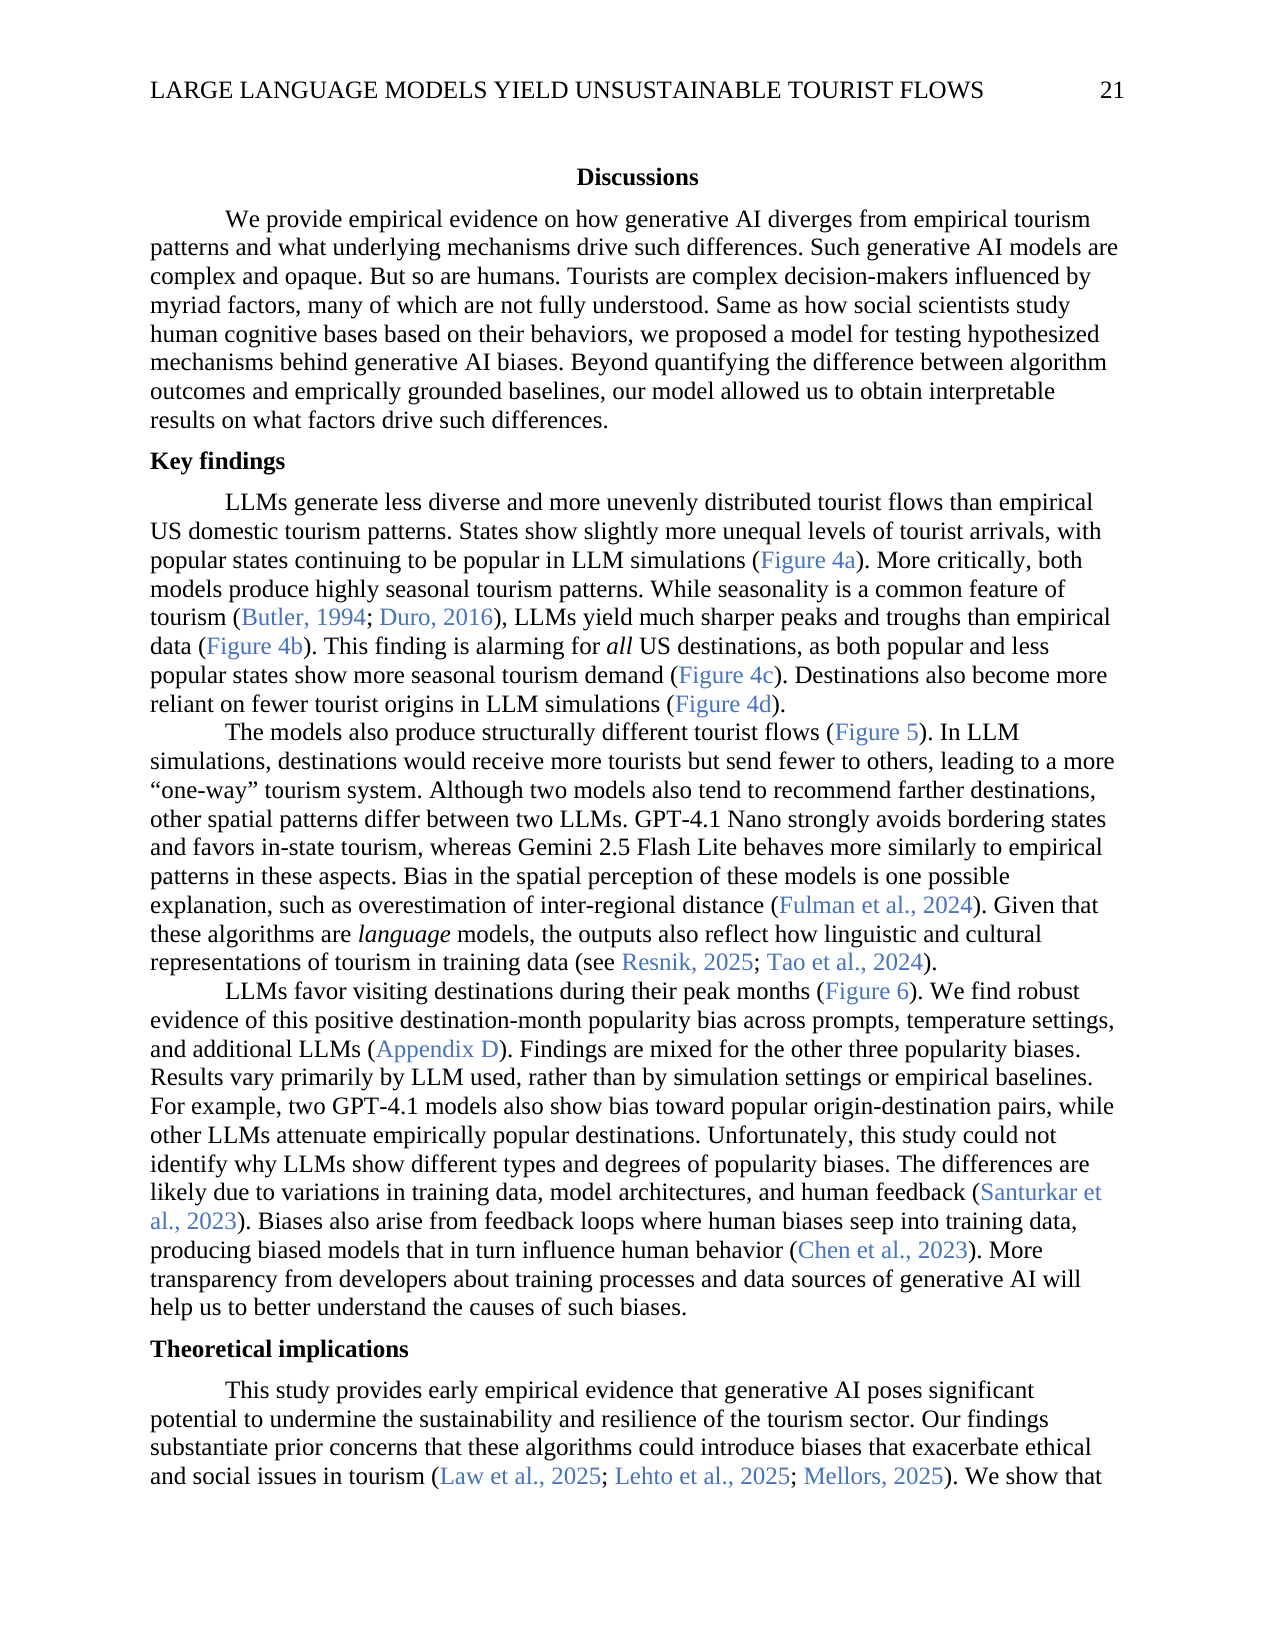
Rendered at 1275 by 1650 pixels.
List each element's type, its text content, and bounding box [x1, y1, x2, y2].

text LLMs favor visiting destinations during their peak months (Figure 6). We find robust evidence of this positive destination-month popularity bias across prompts, temperature settings, and additional LLMs (Appendix D). Findings are mixed for the other three popularity biases. Results vary primarily by LLM used, rather than by simulation settings or empirical baselines. For example, two GPT-4.1 models also show bias toward popular origin-destination pairs, while other LLMs attenuate empirically popular destinations. Unfortunately, this study could not identify why LLMs show different types and degrees of popularity biases. The differences are likely due to variations in training data, model architectures, and human feedback (Santurkar et al., 2023). Biases also arise from feedback loops where human biases seep into training data, producing biased models that in turn influence human behavior (Chen et al., 2023). More transparency from developers about training processes and data sources of generative AI will help us to better understand the causes of such biases. [150, 976, 1125, 1321]
subtitle Key findings [150, 446, 1125, 475]
text We provide empirical evidence on how generative AI diverges from empirical tourism patterns and what underlying mechanisms drive such differences. Such generative AI models are complex and opaque. But so are humans. Tourists are complex decision-makers influenced by myriad factors, many of which are not fully understood. Same as how social scientists study human cognitive bases based on their behaviors, we proposed a model for testing hypothesized mechanisms behind generative AI biases. Beyond quantifying the difference between algorithm outcomes and emprically grounded baselines, our model allowed us to obtain interpretable results on what factors drive such differences. [150, 204, 1125, 434]
text The models also produce structurally different tourist flows (Figure 5). In LLM simulations, destinations would receive more tourists but send fewer to others, leading to a more “one-way” tourism system. Although two models also tend to recommend farther destinations, other spatial patterns differ between two LLMs. GPT-4.1 Nano strongly avoids bordering states and favors in-state tourism, whereas Gemini 2.5 Flash Lite behaves more similarly to empirical patterns in these aspects. Bias in the spatial perception of these models is one possible explanation, such as overestimation of inter-regional distance (Fulman et al., 2024). Given that these algorithms are language models, the outputs also reflect how linguistic and cultural representations of tourism in training data (see Resnik, 2025; Tao et al., 2024). [150, 717, 1125, 976]
subtitle Discussions [150, 162, 1125, 191]
subtitle Theoretical implications [150, 1334, 1125, 1362]
text LLMs generate less diverse and more unevenly distributed tourist flows than empirical US domestic tourism patterns. States show slightly more unequal levels of tourist arrivals, with popular states continuing to be popular in LLM simulations (Figure 4a). More critically, both models produce highly seasonal tourism patterns. While seasonality is a common feature of tourism (Butler, 1994; Duro, 2016), LLMs yield much sharper peaks and troughs than empirical data (Figure 4b). This finding is alarming for all US destinations, as both popular and less popular states show more seasonal tourism demand (Figure 4c). Destinations also become more reliant on fewer tourist origins in LLM simulations (Figure 4d). [150, 487, 1125, 717]
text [150, 1375, 1125, 1490]
